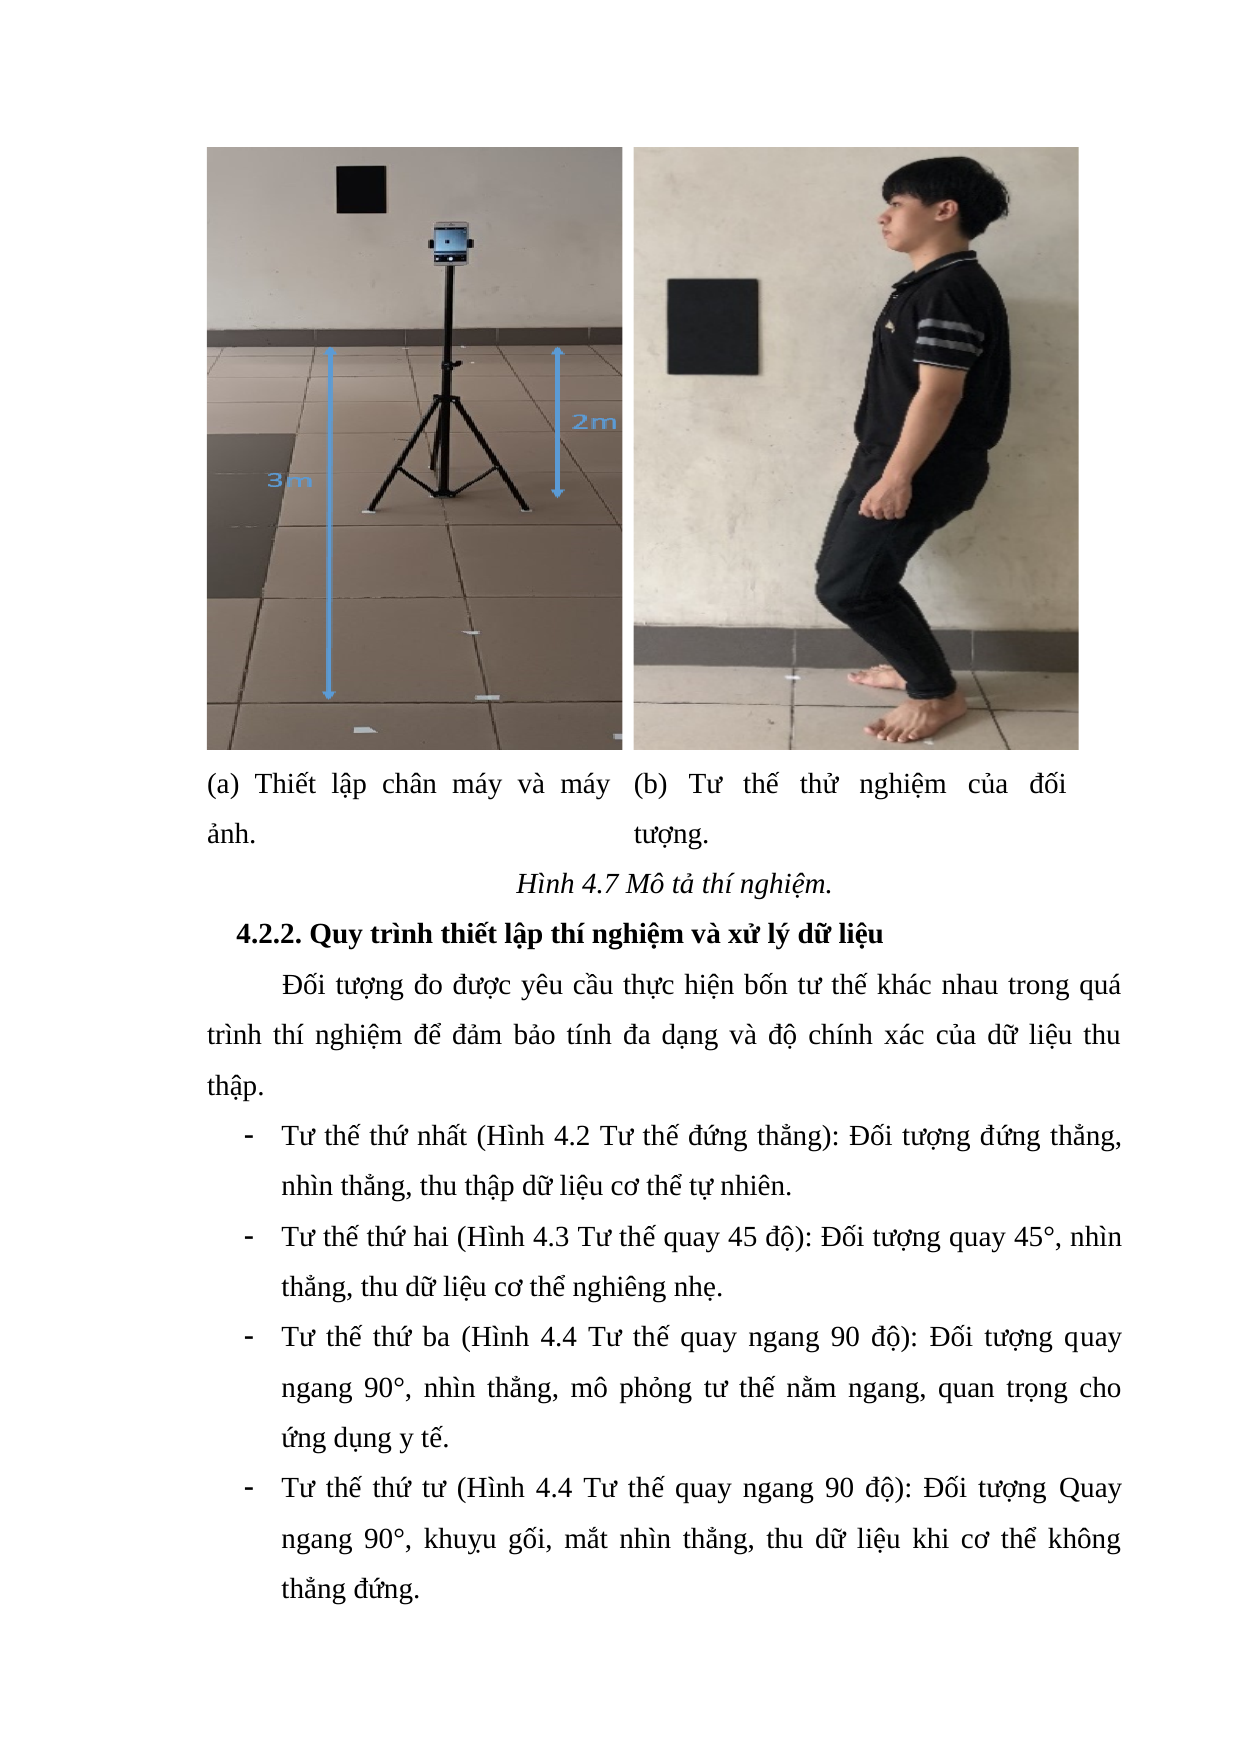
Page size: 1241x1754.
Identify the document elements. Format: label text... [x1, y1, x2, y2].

picture [633, 147, 1079, 750]
text Đối tượng đo được yêu cầu thực hiện bốn tư thế khác nhau trong quá trình thí nghiệm để đảm bảo tính đa dạng và độ chính xác của dữ liệu thu thập. [207, 967, 1122, 1101]
list Tư thế thứ ba (Hình 4.4 Tư thế quay ngang 90 độ): Đối tượng quay ngang 90°, nhìn thẳng, mô phỏng tư thế nằm ngang, quan trọng cho ứng dụng y tế. [244, 1319, 1122, 1454]
table_header [622, 148, 1078, 766]
list Tư thế thứ tư (Hình 4.4 Tư thế quay ngang 90 độ): Đối tượng Quay ngang 90°, khuỵu gối, mắt nhìn thẳng, thu dữ liệu khi cơ thể không thẳng đứng. [244, 1470, 1122, 1605]
table_cell (a) Thiết lập chân máy và máy ảnh. [196, 766, 622, 866]
list Tư thế thứ nhất (Hình 4.2 Tư thế đứng thẳng): Đối tượng đứng thẳng, nhìn thẳng, thu thập dữ liệu cơ thể tự nhiên. [244, 1118, 1122, 1202]
table_cell Hình 4.7 Mô tả thí nghiệm. [196, 866, 1078, 917]
table_cell (b) Tư thế thử nghiệm của đối tượng. [622, 766, 1078, 866]
picture [206, 147, 623, 750]
list Tư thế thứ hai (Hình 4.3 Tư thế quay 45 độ): Đối tượng quay 45°, nhìn thẳng, thu dữ liệu cơ thể nghiêng nhẹ. [244, 1219, 1122, 1303]
table_header [196, 148, 622, 766]
subtitle 4.2.2. Quy trình thiết lập thí nghiệm và xử lý dữ liệu [236, 917, 1122, 950]
